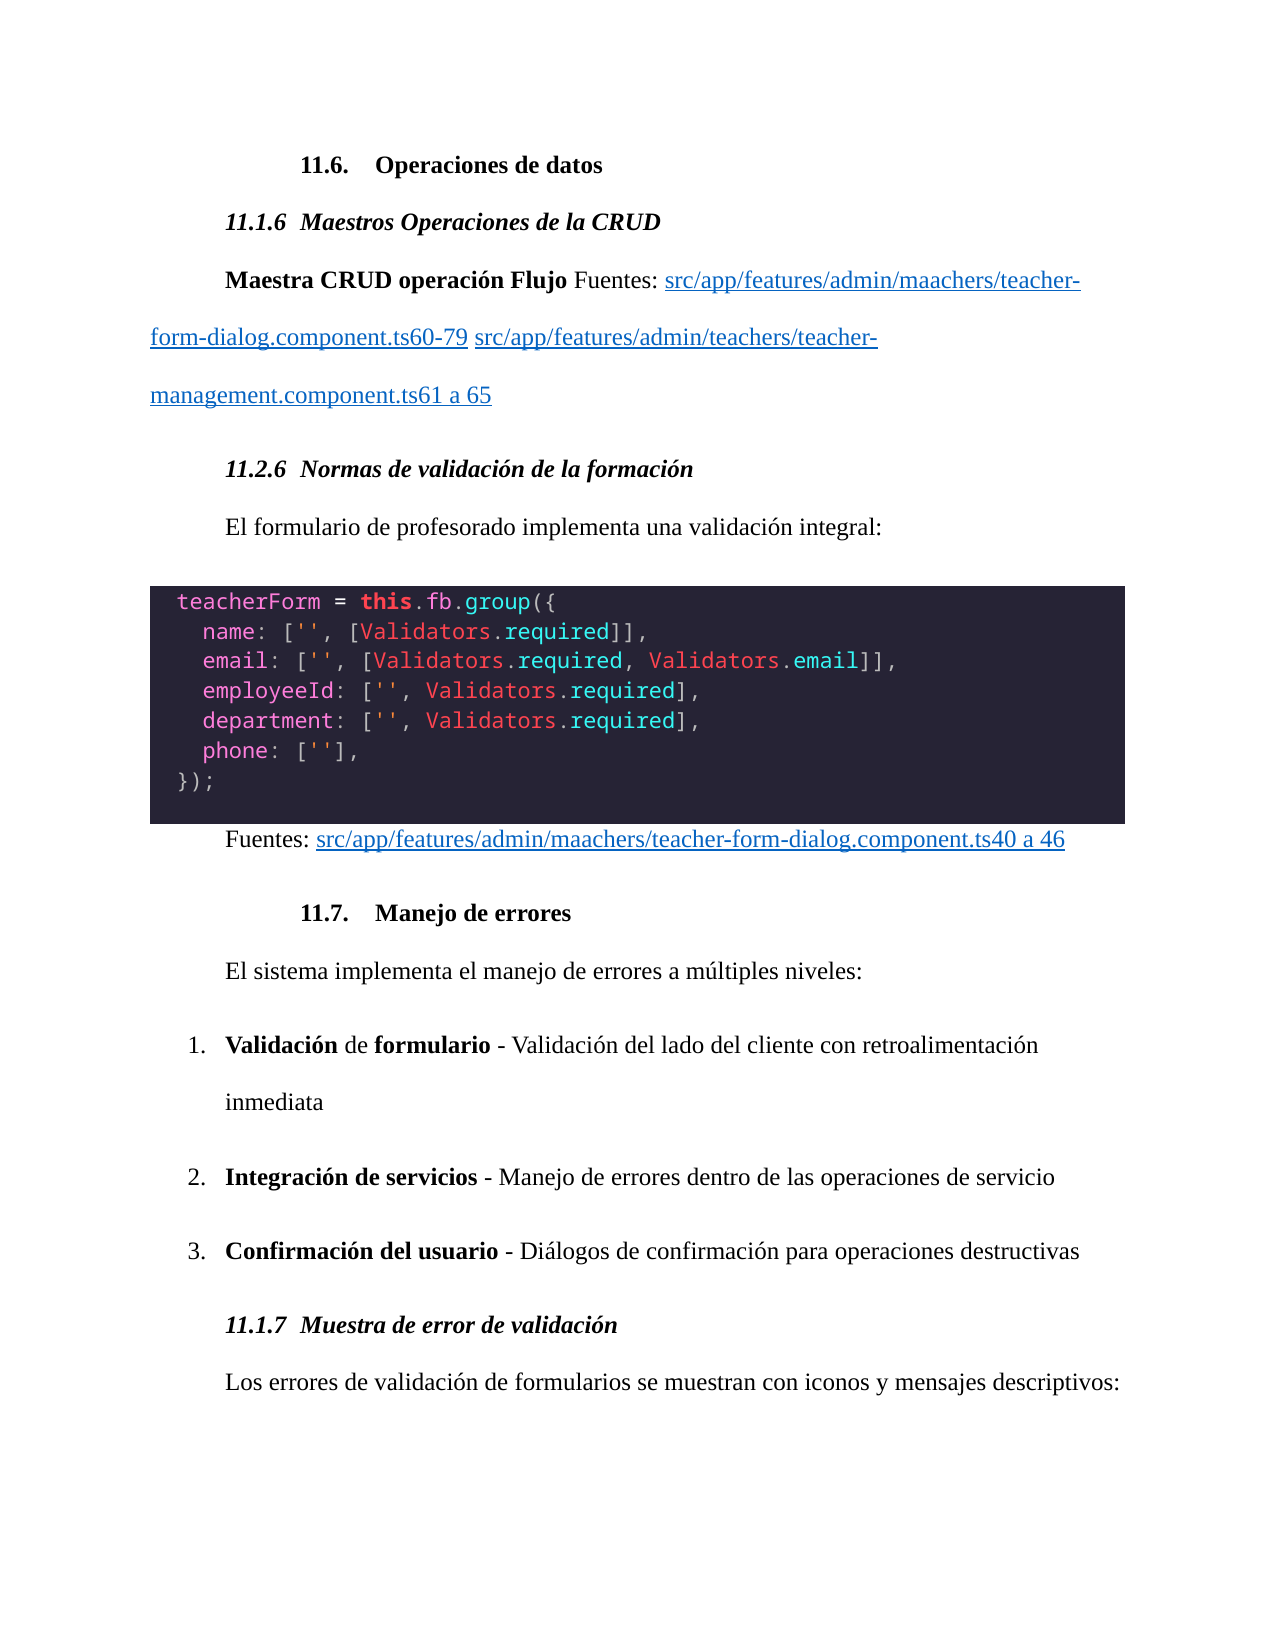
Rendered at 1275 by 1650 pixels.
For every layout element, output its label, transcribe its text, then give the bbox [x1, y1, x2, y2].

text phone: [''], [150, 735, 1125, 764]
subtitle Muestra de error de validación [225, 1310, 1125, 1339]
list Validación de formulario - Validación del lado del cliente con retroalimentación inmediata [187, 1030, 1125, 1116]
subtitle Normas de validación de la formación [225, 454, 1125, 483]
subtitle Manejo de errores [225, 898, 1125, 927]
text name: ['', [Validators.required]], [150, 616, 1125, 645]
list Integración de servicios - Manejo de errores dentro de las operaciones de servicio [187, 1162, 1125, 1190]
text Fuentes: src/app/features/admin/maachers/teacher-form-dialog.component.ts40 a 46 [150, 824, 1125, 853]
text email: ['', [Validators.required, Validators.email]], [150, 645, 1125, 675]
text El sistema implementa el manejo de errores a múltiples niveles: [150, 956, 1125, 984]
text El formulario de profesorado implementa una validación integral: [150, 512, 1125, 540]
text teacherForm = this.fb.group({ [150, 586, 1125, 616]
text employeeId: ['', Validators.required], [150, 675, 1125, 705]
text Maestra CRUD operación Flujo Fuentes: src/app/features/admin/maachers/teacher-form-dialog.component.ts60-79 src/app/features/admin/teachers/teacher-management.component.ts61 a 65 [150, 265, 1125, 409]
subtitle Operaciones de datos [225, 150, 1125, 179]
text Los errores de validación de formularios se muestran con iconos y mensajes descriptivos: [150, 1367, 1125, 1396]
list Confirmación del usuario - Diálogos de confirmación para operaciones destructivas [187, 1236, 1125, 1264]
text department: ['', Validators.required], [150, 705, 1125, 735]
text }); [150, 764, 1125, 794]
subtitle Maestros Operaciones de la CRUD [225, 207, 1125, 236]
